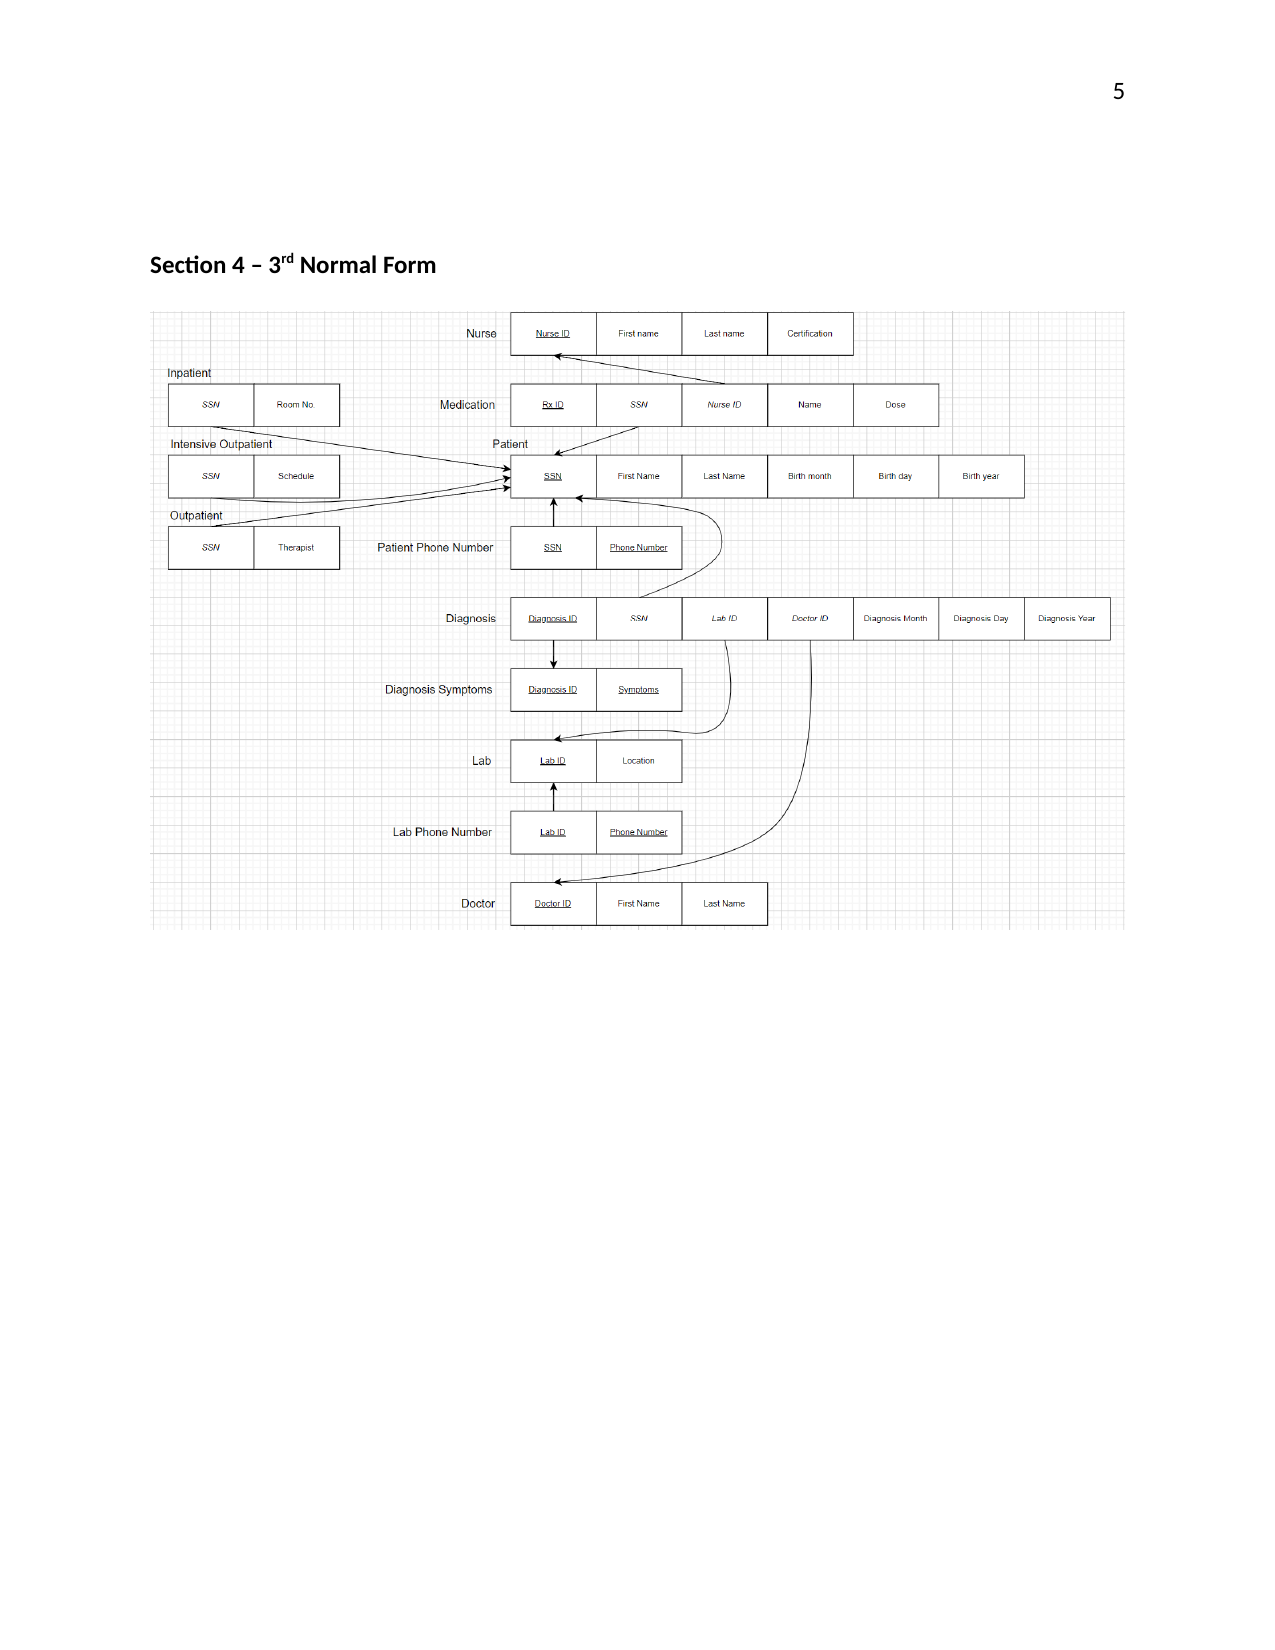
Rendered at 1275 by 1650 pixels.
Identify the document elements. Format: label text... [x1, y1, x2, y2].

text Section 4 – 3rd Normal Form [150, 249, 1125, 280]
picture [150, 311, 1125, 930]
